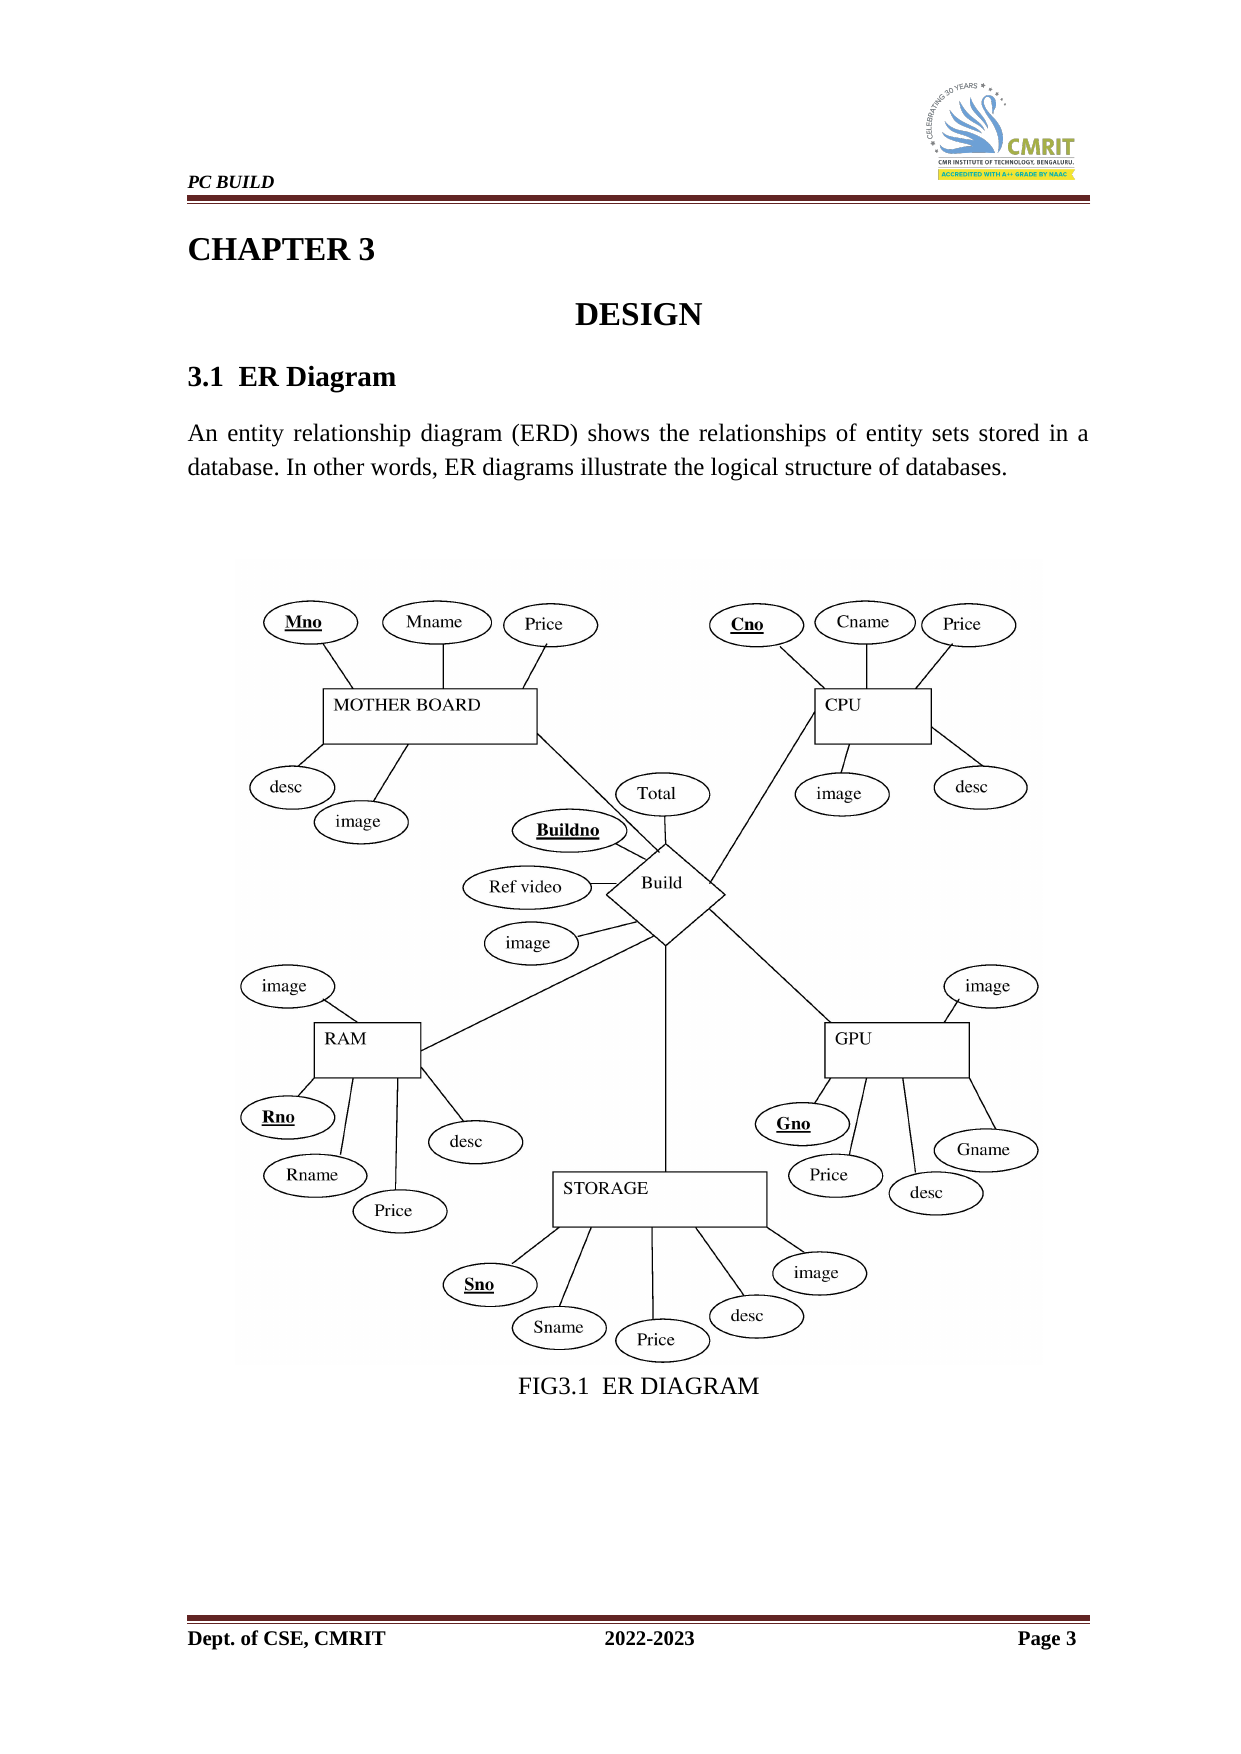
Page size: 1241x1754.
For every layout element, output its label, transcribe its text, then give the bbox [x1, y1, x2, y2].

text An entity relationship diagram (ERD) shows the relationships of entity sets stored in a database. In other words, ER diagrams illustrate the logical structure of databases. [187, 418, 1090, 480]
picture [235, 559, 1043, 1365]
text 3.1 ER Diagram [187, 359, 1090, 393]
text DESIGN [187, 294, 1090, 333]
picture [921, 75, 1082, 189]
text Chapter 3 [187, 229, 1090, 268]
